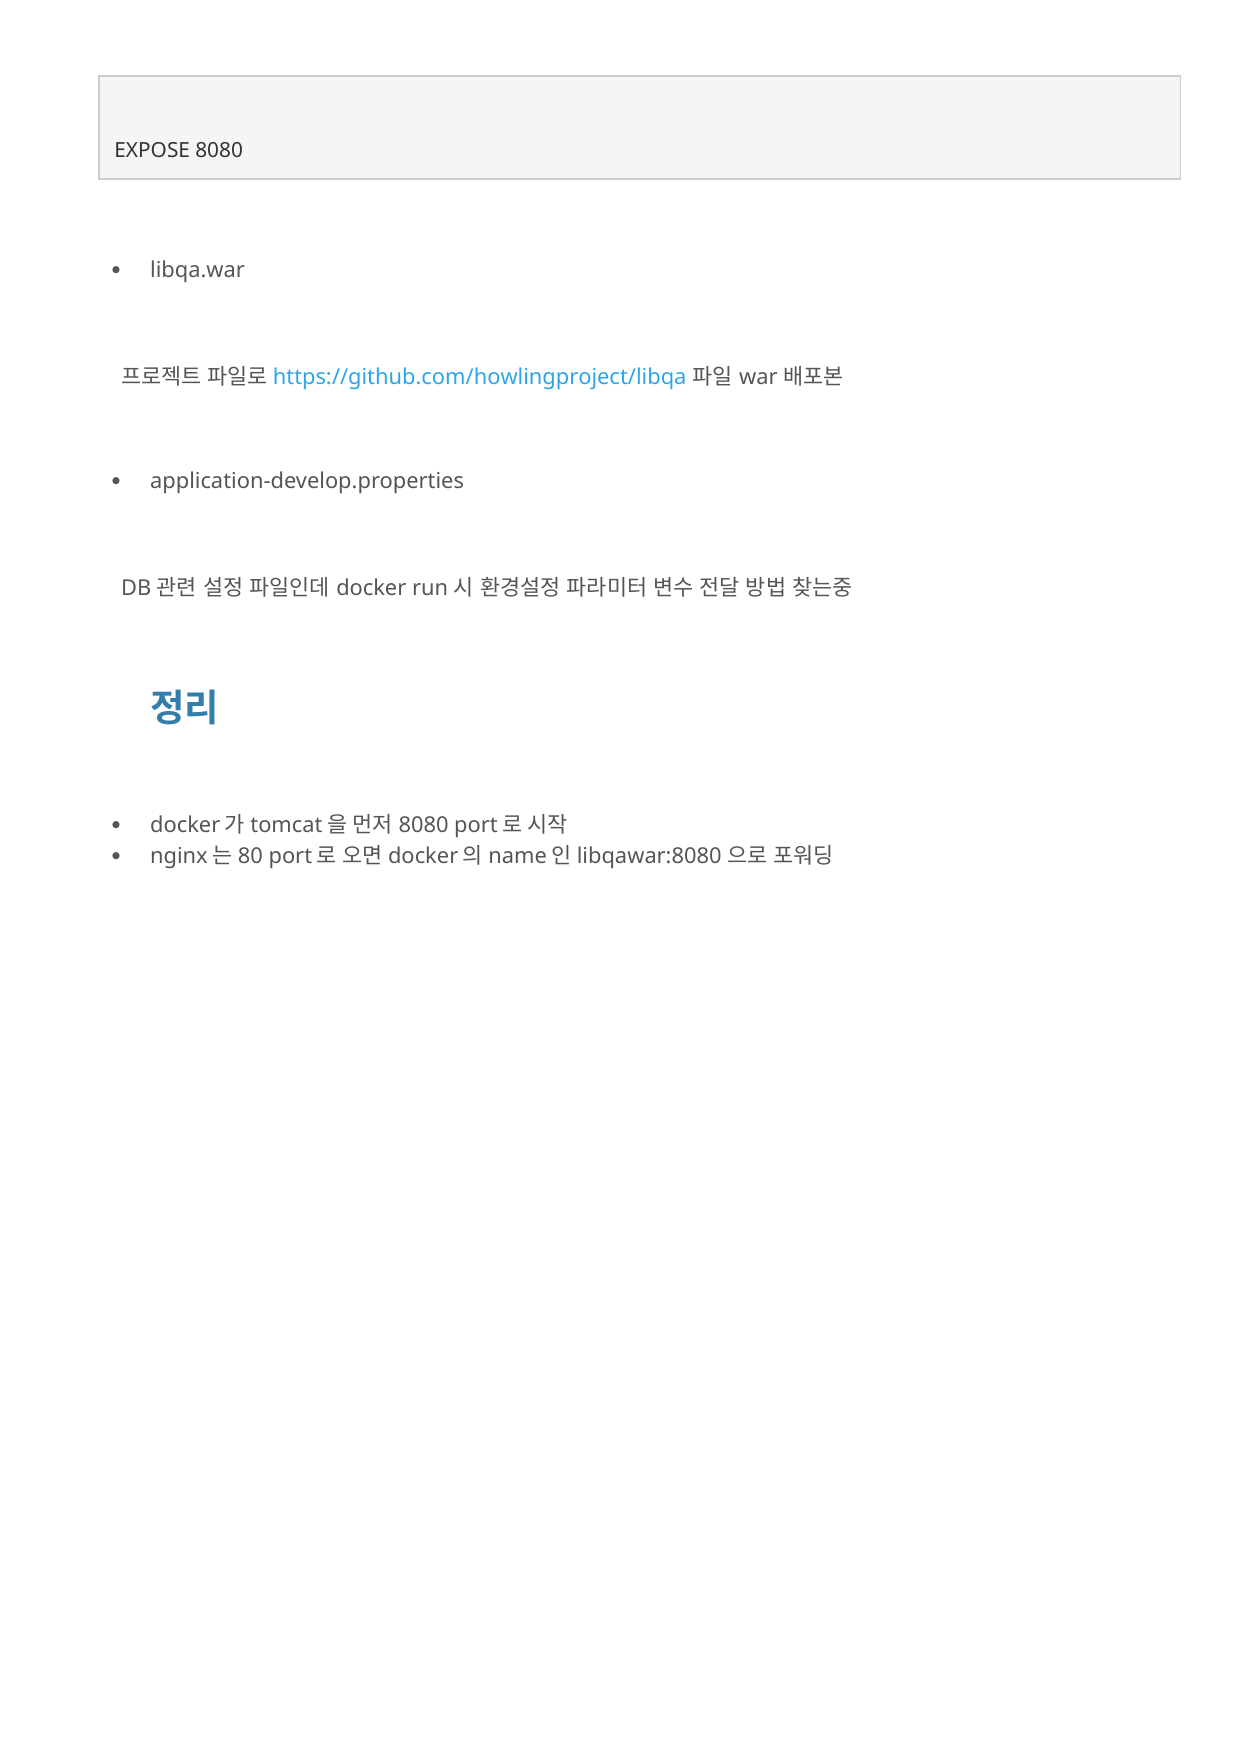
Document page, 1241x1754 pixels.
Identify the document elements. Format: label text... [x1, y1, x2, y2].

text 프로젝트 파일로 https://github.com/howlingproject/libqa 파일 war 배포본 [75, 359, 1165, 391]
text DB 관련 설정 파일인데 docker run 시 환경설정 파라미터 변수 전달 방법 찾는중 [75, 569, 1165, 601]
list nginx는 80 port로 오면 docker의 name인 libqawar:8080 으로 포워딩 [112, 838, 1165, 870]
list docker가 tomcat을 먼저 8080 port로 시작 [112, 807, 1165, 838]
list application-develop.properties [112, 465, 1165, 495]
subtitle 정리 [150, 678, 1165, 732]
text EXPOSE 8080 [100, 119, 1180, 178]
list libqa.war [112, 254, 1165, 284]
